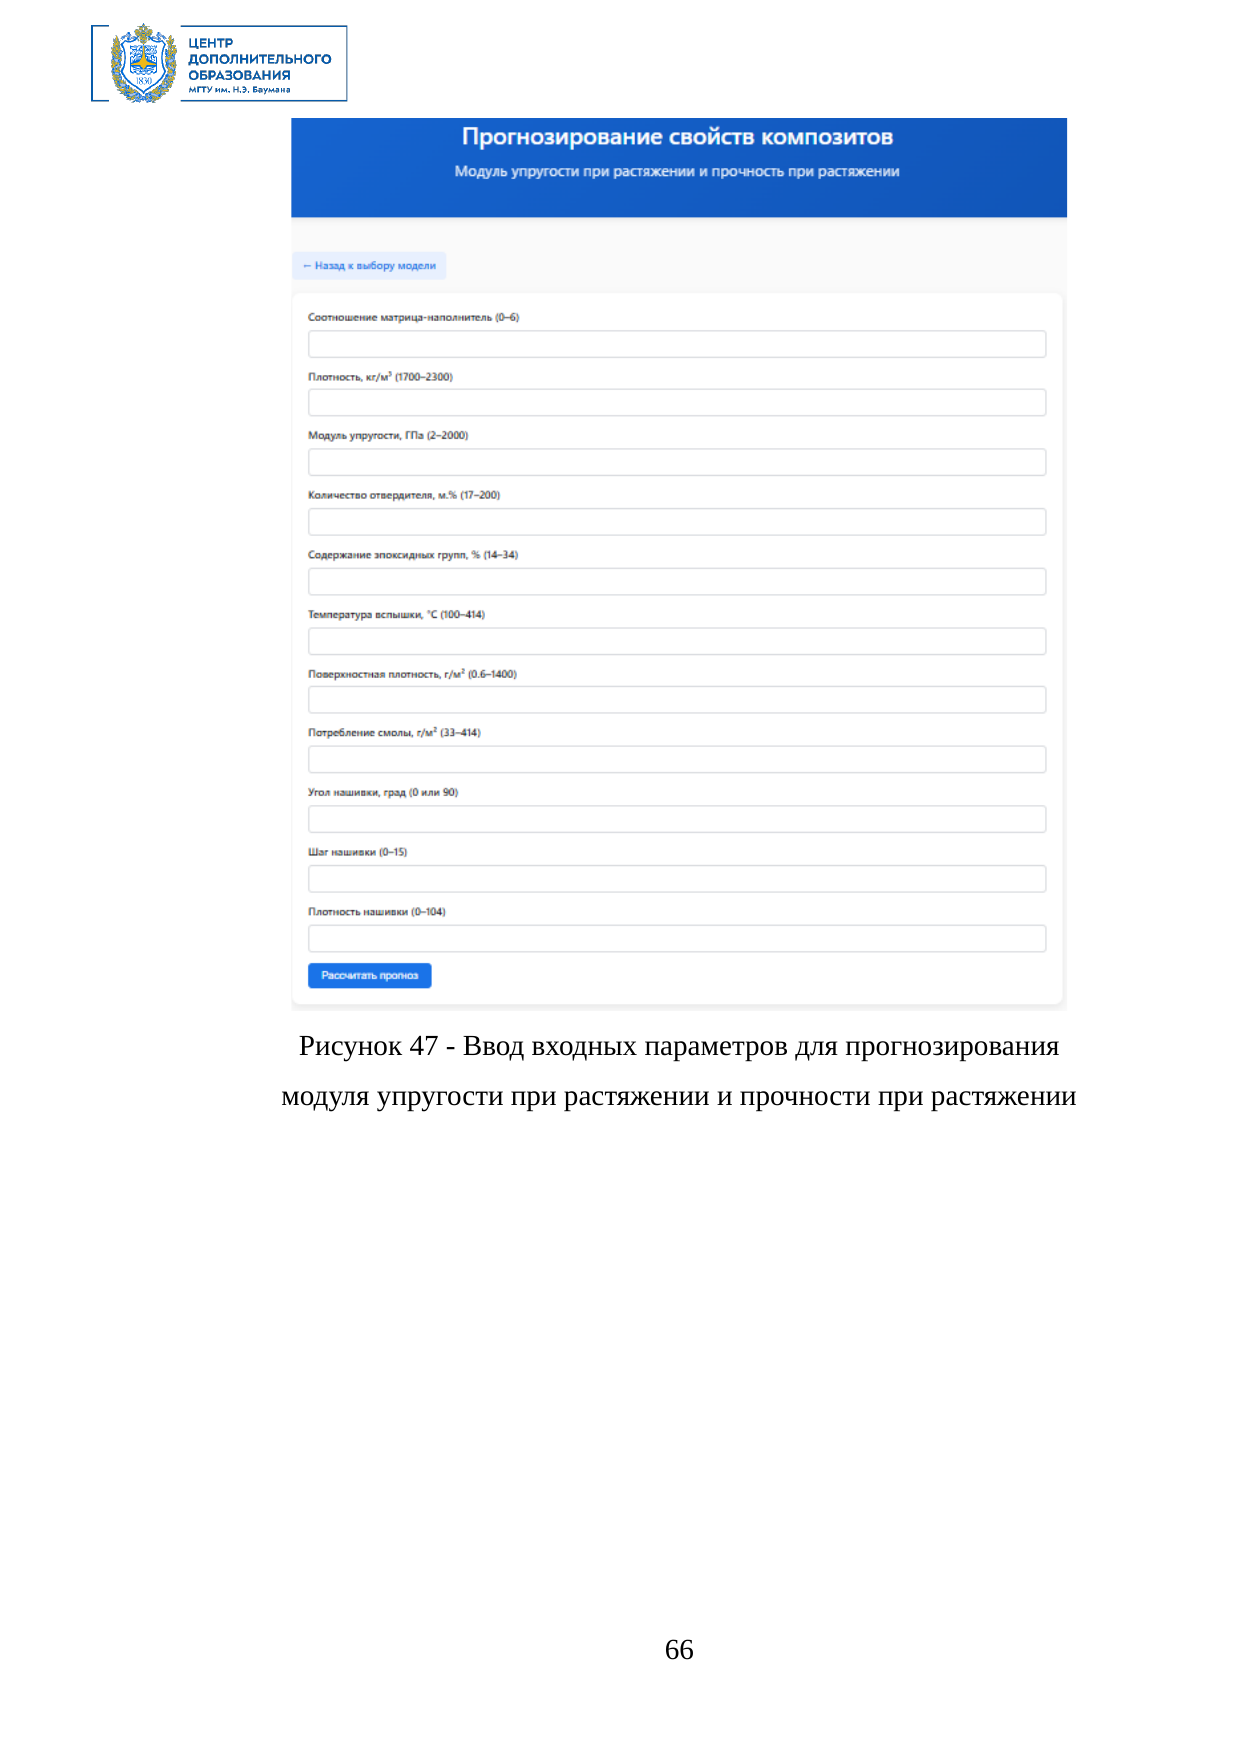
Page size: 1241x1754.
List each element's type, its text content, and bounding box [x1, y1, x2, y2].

text Рисунок 47 - Ввод входных параметров для прогнозирования [177, 1028, 1181, 1061]
picture [291, 118, 1068, 1011]
text модуля упругости при растяжении и прочности при растяжении [177, 1078, 1181, 1111]
picture [91, 23, 348, 103]
